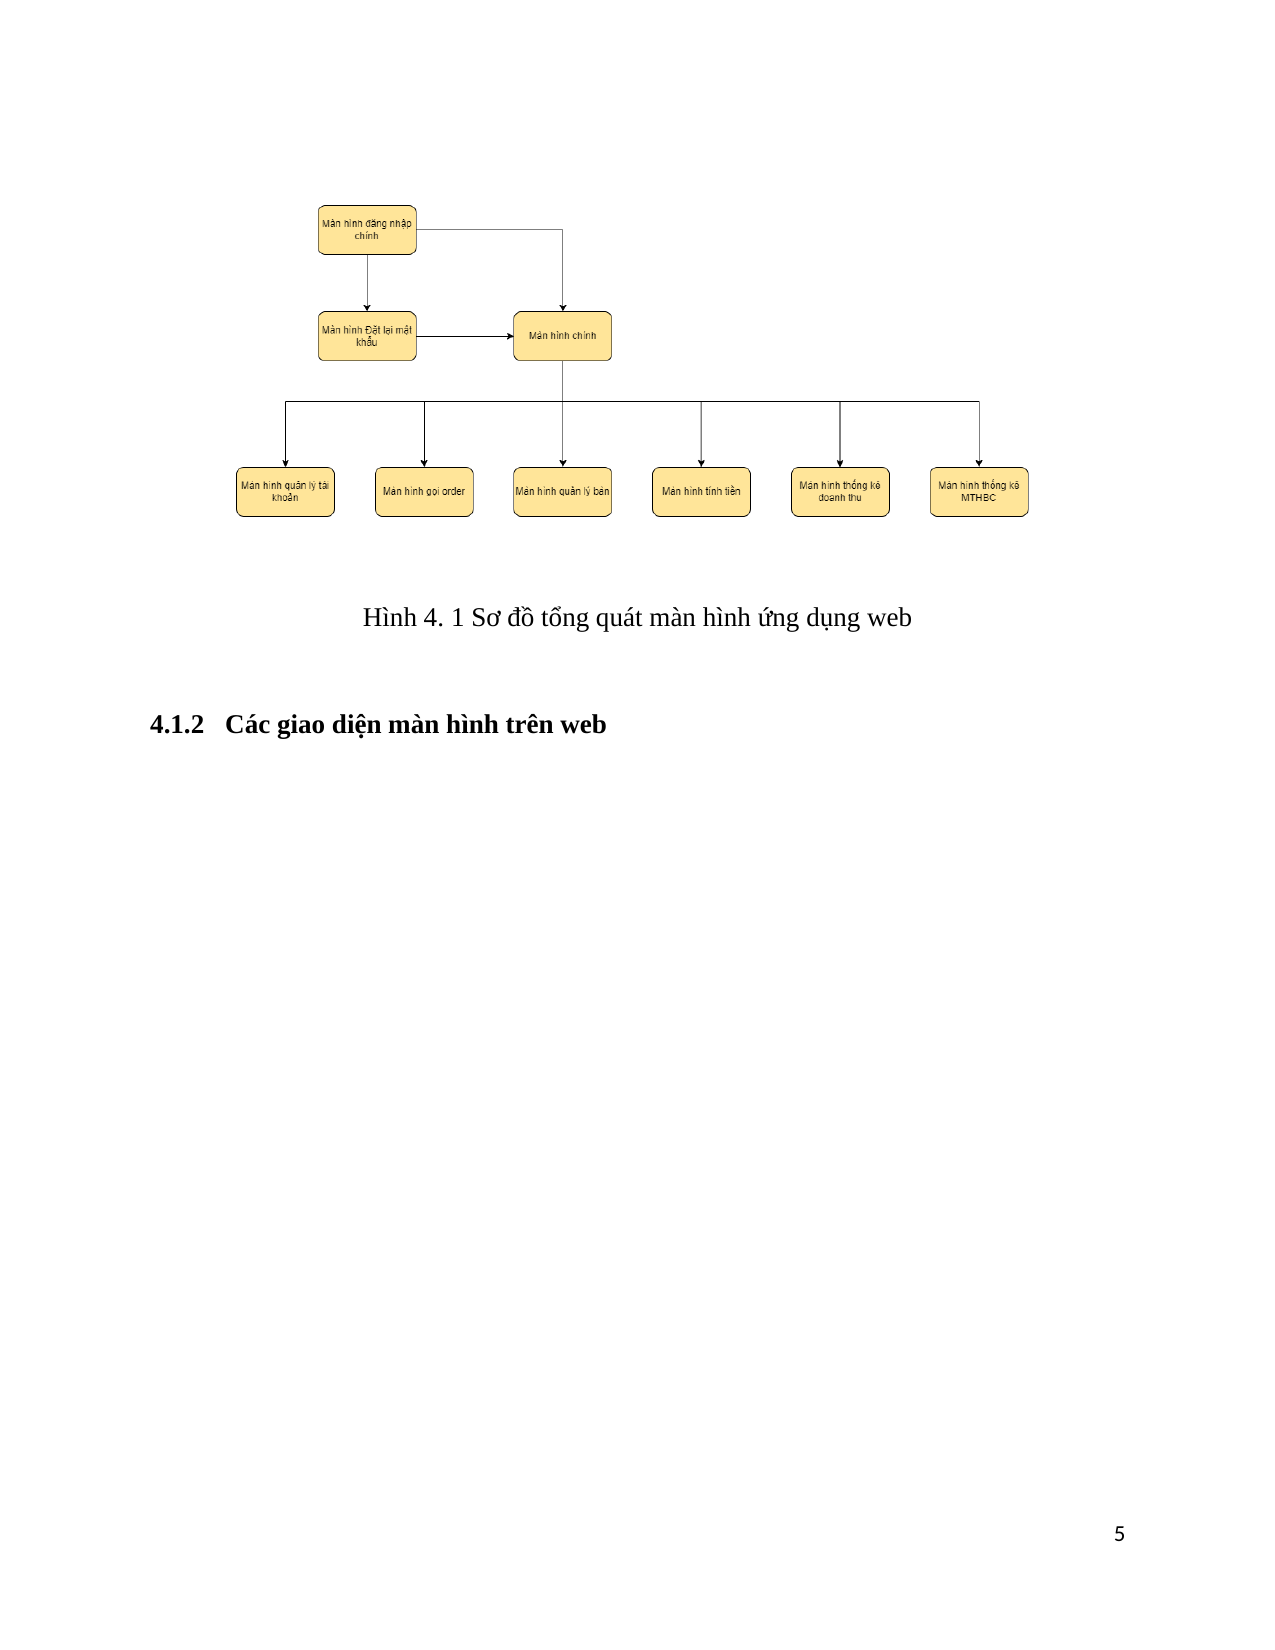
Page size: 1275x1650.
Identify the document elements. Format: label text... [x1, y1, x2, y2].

picture [150, 150, 1125, 581]
subtitle Các giao diện màn hình trên web [150, 708, 1125, 739]
text Hình 4. 1 Sơ đồ tổng quát màn hình ứng dụng web [150, 601, 1125, 633]
